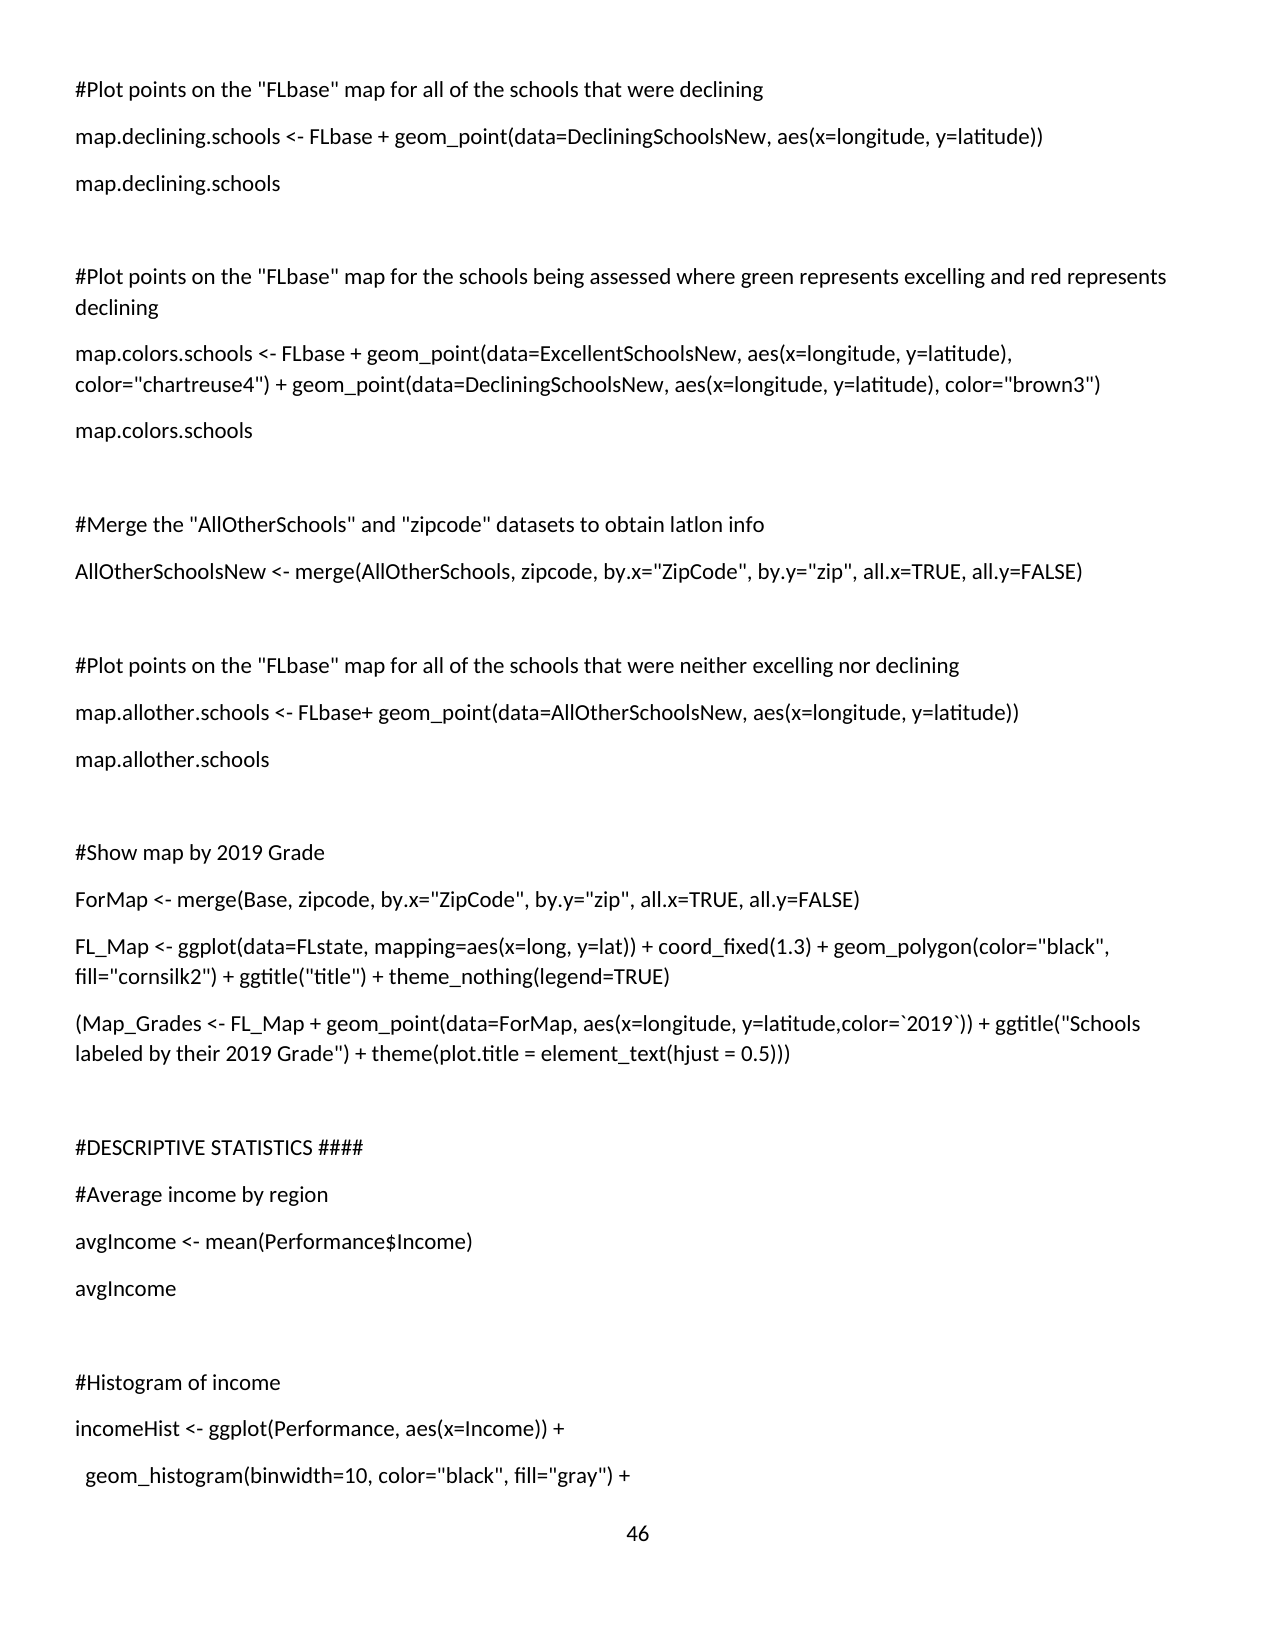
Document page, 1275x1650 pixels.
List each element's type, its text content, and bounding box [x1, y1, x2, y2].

text map.declining.schools <- FLbase + geom_point(data=DecliningSchoolsNew, aes(x=longitude, y=latitude)) [75, 122, 1200, 150]
text map.allother.schools <- FLbase+ geom_point(data=AllOtherSchoolsNew, aes(x=longitude, y=latitude)) [75, 698, 1200, 726]
text #Average income by region [75, 1180, 1200, 1208]
text map.colors.schools [75, 417, 1200, 445]
text #DESCRIPTIVE STATISTICS #### [75, 1133, 1200, 1161]
text incomeHist <- ggplot(Performance, aes(x=Income)) + [75, 1414, 1200, 1443]
text #Plot points on the "FLbase" map for the schools being assessed where green represents excelling and red represents declining [75, 262, 1200, 321]
text FL_Map <- ggplot(data=FLstate, mapping=aes(x=long, y=lat)) + coord_fixed(1.3) + geom_polygon(color="black", fill="cornsilk2") + ggtitle("title") + theme_nothing(legend=TRUE) [75, 932, 1200, 991]
text map.colors.schools <- FLbase + geom_point(data=ExcellentSchoolsNew, aes(x=longitude, y=latitude), color="chartreuse4") + geom_point(data=DecliningSchoolsNew, aes(x=longitude, y=latitude), color="brown3") [75, 339, 1200, 398]
text (Map_Grades <- FL_Map + geom_point(data=ForMap, aes(x=longitude, y=latitude,color=`2019`)) + ggtitle("Schools labeled by their 2019 Grade") + theme(plot.title = element_text(hjust = 0.5))) [75, 1009, 1200, 1068]
text map.declining.schools [75, 169, 1200, 197]
text map.allother.schools [75, 745, 1200, 773]
text geom_histogram(binwidth=10, color="black", fill="gray") + [75, 1461, 1200, 1489]
text #Plot points on the "FLbase" map for all of the schools that were neither excelling nor declining [75, 651, 1200, 679]
text avgIncome [75, 1274, 1200, 1302]
text #Merge the "AllOtherSchools" and "zipcode" datasets to obtain latlon info [75, 510, 1200, 538]
text avgIncome <- mean(Performance$Income) [75, 1227, 1200, 1255]
text AllOtherSchoolsNew <- merge(AllOtherSchools, zipcode, by.x="ZipCode", by.y="zip", all.x=TRUE, all.y=FALSE) [75, 557, 1200, 585]
text ForMap <- merge(Base, zipcode, by.x="ZipCode", by.y="zip", all.x=TRUE, all.y=FALSE) [75, 885, 1200, 913]
text #Show map by 2019 Grade [75, 838, 1200, 867]
text #Histogram of income [75, 1368, 1200, 1396]
text #Plot points on the "FLbase" map for all of the schools that were declining [75, 75, 1200, 103]
